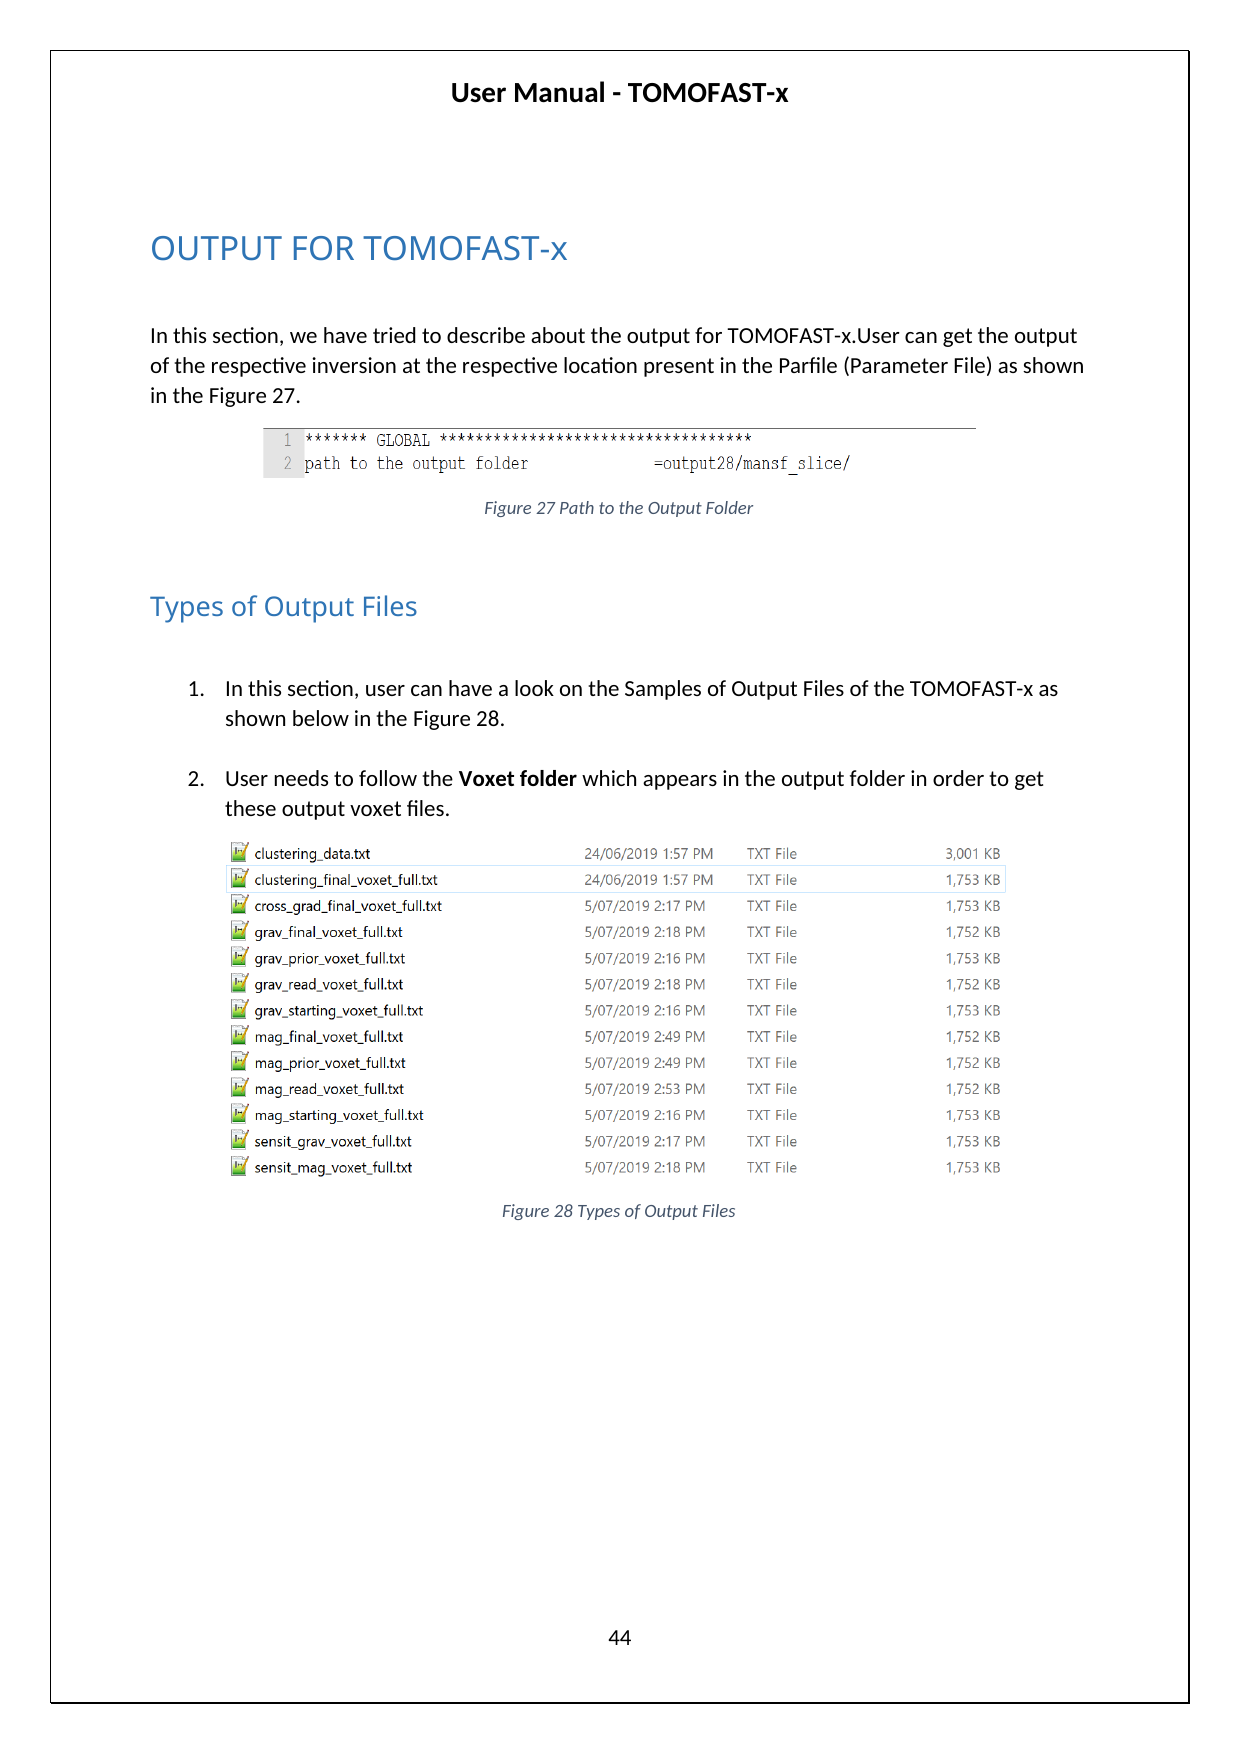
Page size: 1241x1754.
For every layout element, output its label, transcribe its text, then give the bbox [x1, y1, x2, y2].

picture [220, 841, 1019, 1181]
list ser [187, 674, 1089, 732]
picture [263, 428, 976, 478]
